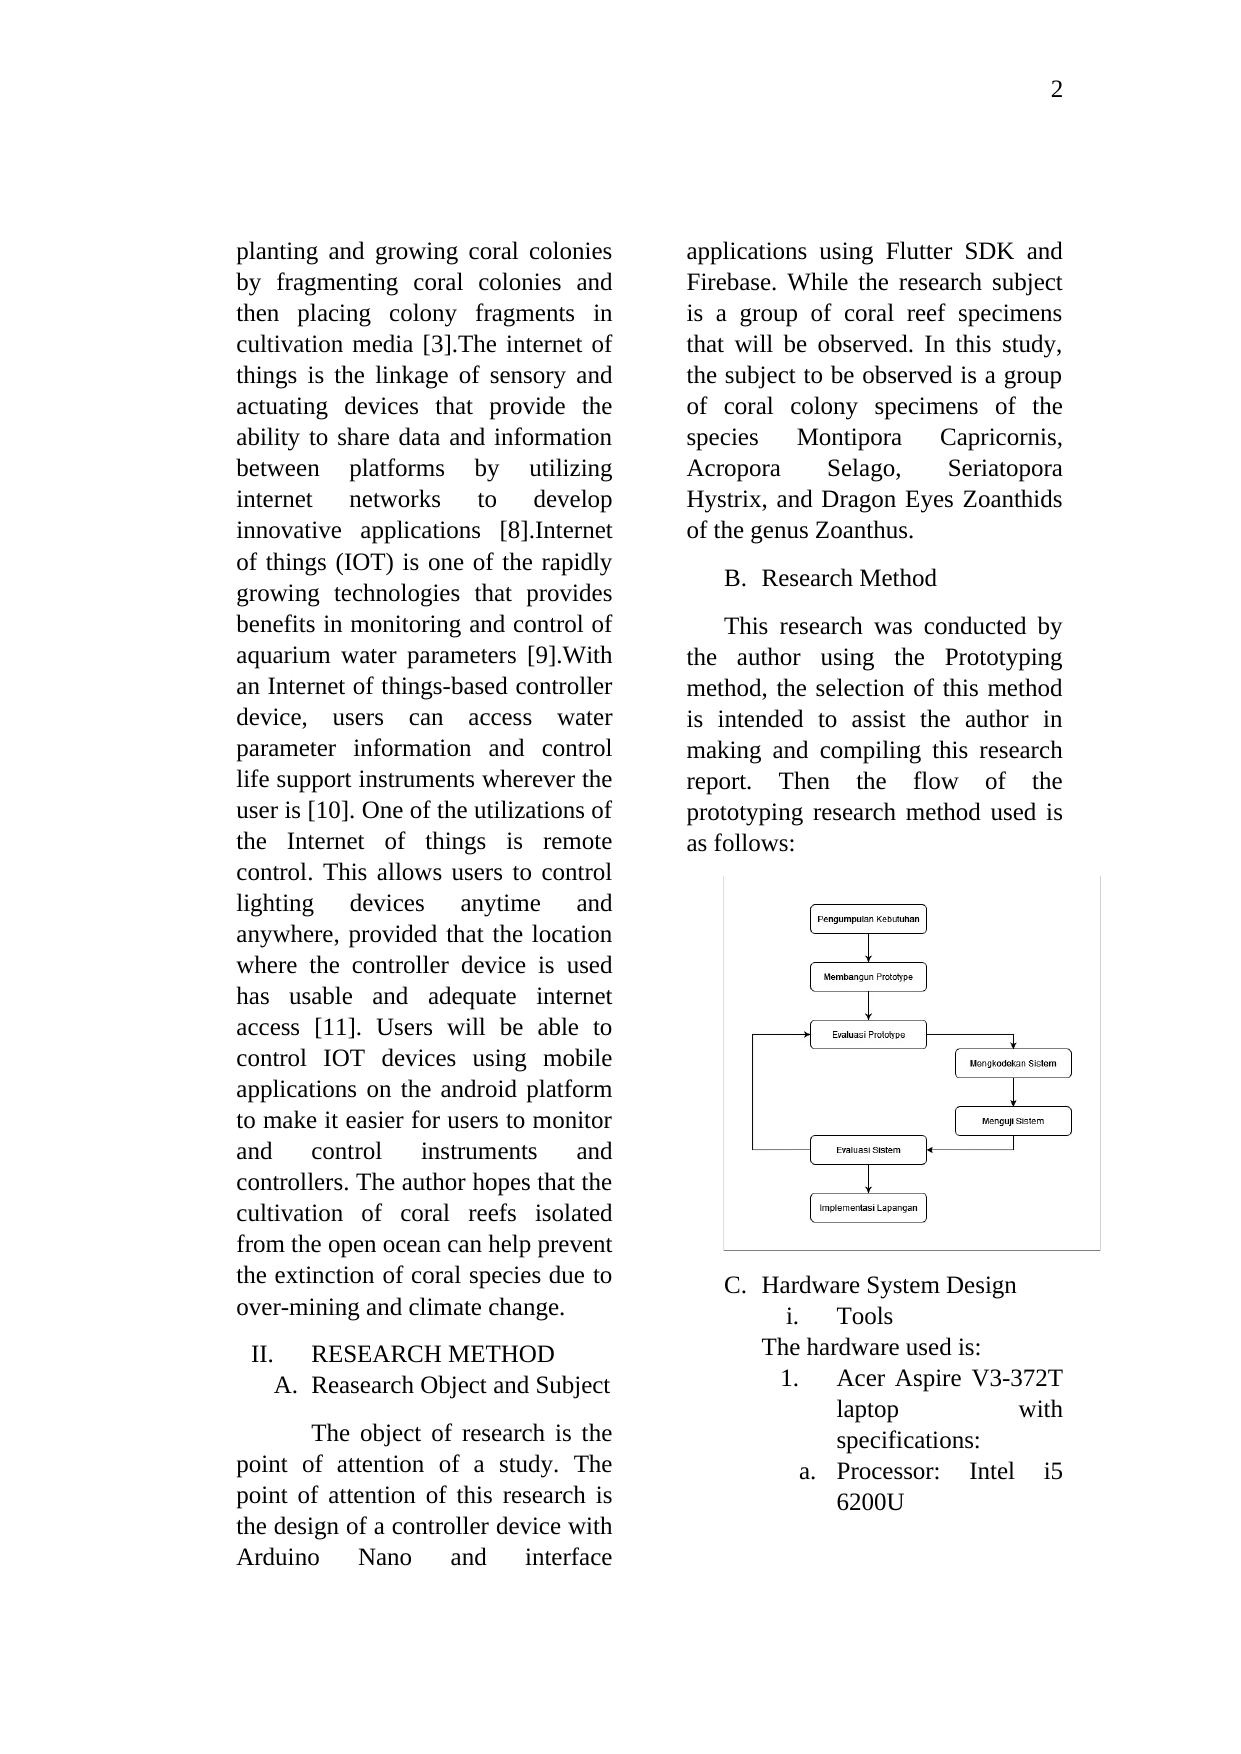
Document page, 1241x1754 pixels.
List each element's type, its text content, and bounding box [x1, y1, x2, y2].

list Tools [799, 1301, 1063, 1330]
text This research was conducted by the author using the Prototyping method, the selection of this method is intended to assist the author in making and compiling this research report. Then the flow of the prototyping research method used is as follows: [686, 611, 1063, 857]
list Hardware System Design [724, 1270, 1063, 1299]
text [236, 236, 613, 1320]
list Acer Aspire V3-372T laptop with specifications: [799, 1363, 1063, 1454]
text The object of research is the point of attention of a study. The point of attention of this research is the design of a controller device with Arduino Nano and interface applications using Flutter SDK and Firebase. While the research subject is a group of coral reef specimens that will be observed. In this study, the subject to be observed is a group of coral colony specimens of the species Montipora Capricornis, Acropora Selago, Seriatopora Hystrix, and Dragon Eyes Zoanthids of the genus Zoanthus. [236, 1418, 613, 1571]
list Processor: Intel i5 6200U [799, 1456, 1063, 1516]
list Research Method [724, 563, 1063, 592]
text The object of research is the point of attention of a study. The point of attention of this research is the design of a controller device with Arduino Nano and interface applications using Flutter SDK and Firebase. While the research subject is a group of coral reef specimens that will be observed. In this study, the subject to be observed is a group of coral colony specimens of the species Montipora Capricornis, Acropora Selago, Seriatopora Hystrix, and Dragon Eyes Zoanthids of the genus Zoanthus. [686, 236, 1063, 544]
picture [723, 876, 1101, 1251]
list RESEARCH METHOD [274, 1339, 613, 1368]
list The hardware used is: [761, 1332, 1063, 1361]
list Reasearch Object and Subject [274, 1370, 613, 1399]
